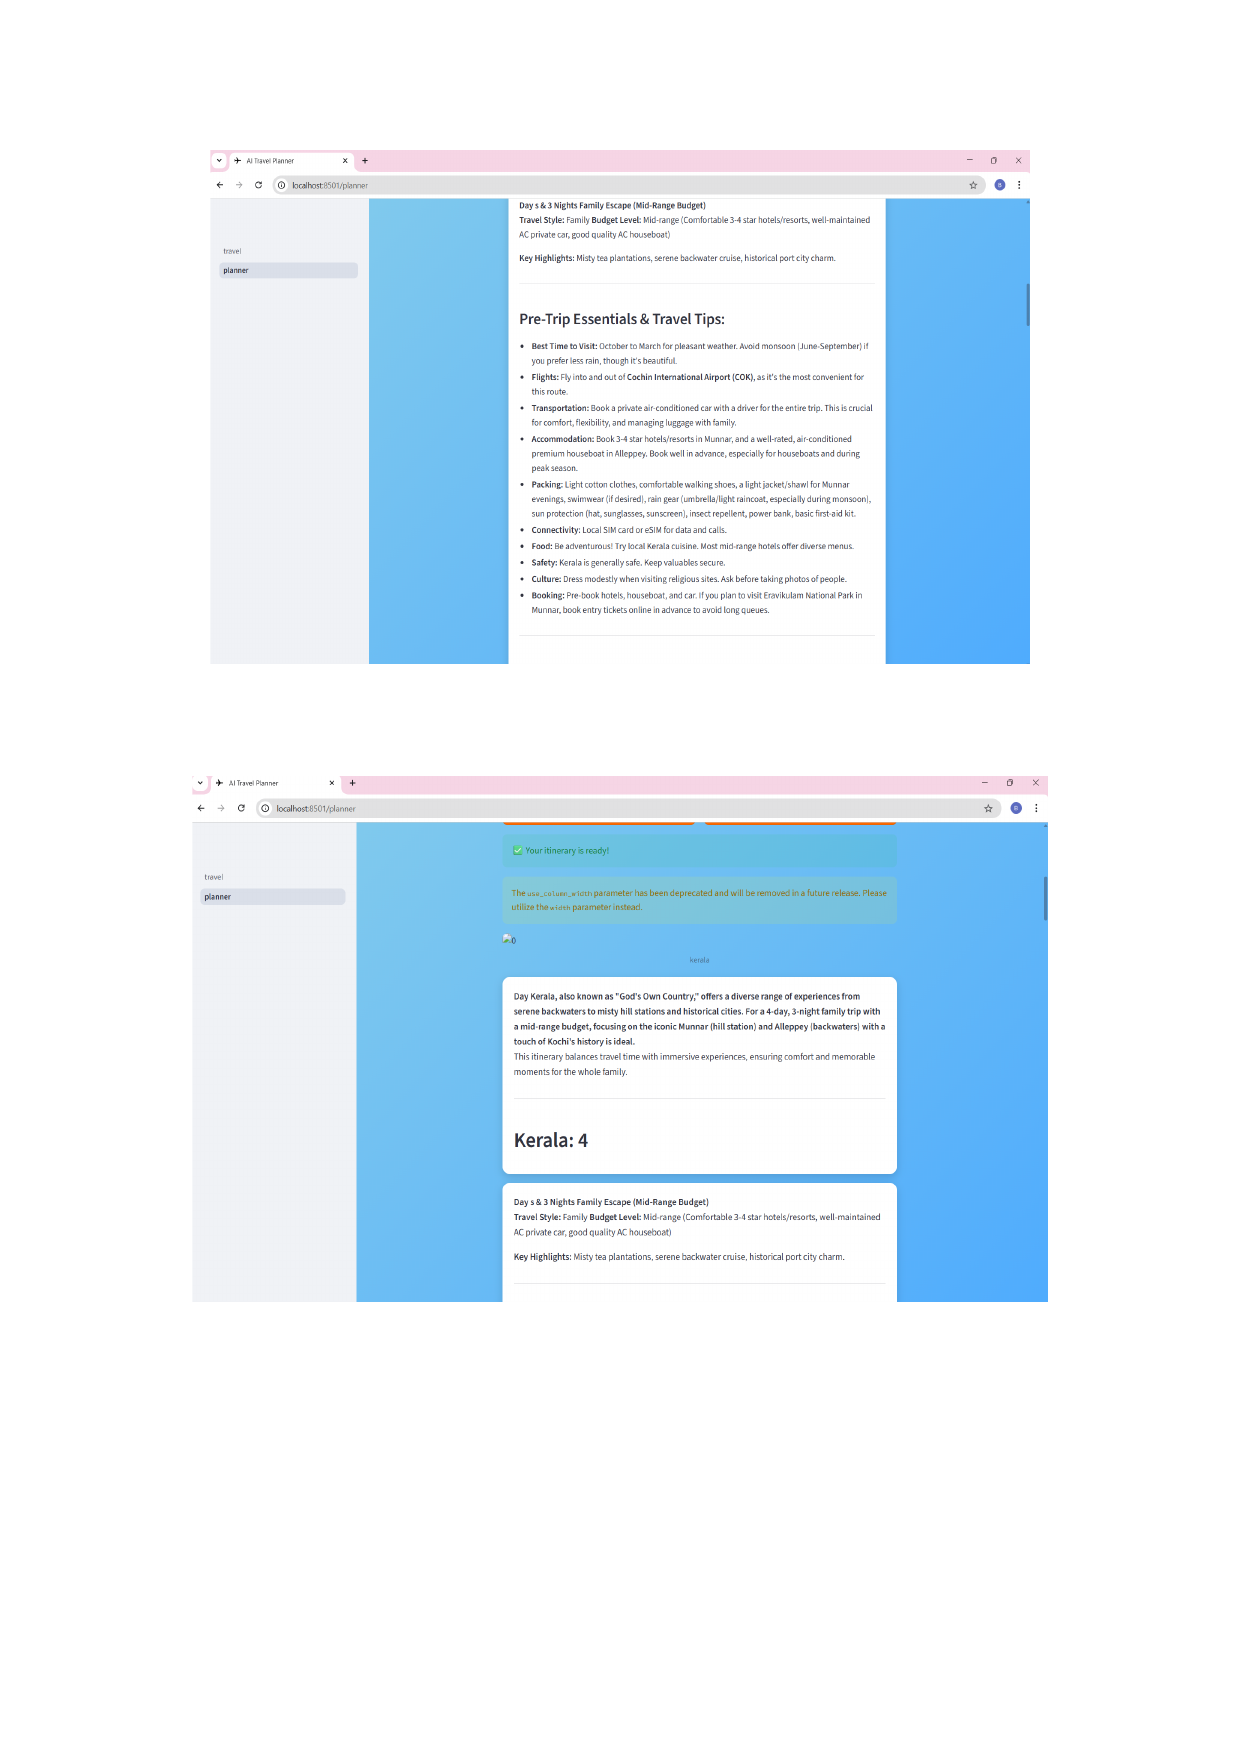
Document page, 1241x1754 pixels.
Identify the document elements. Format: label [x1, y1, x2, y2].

picture [192, 776, 1048, 1302]
picture [210, 150, 1030, 664]
